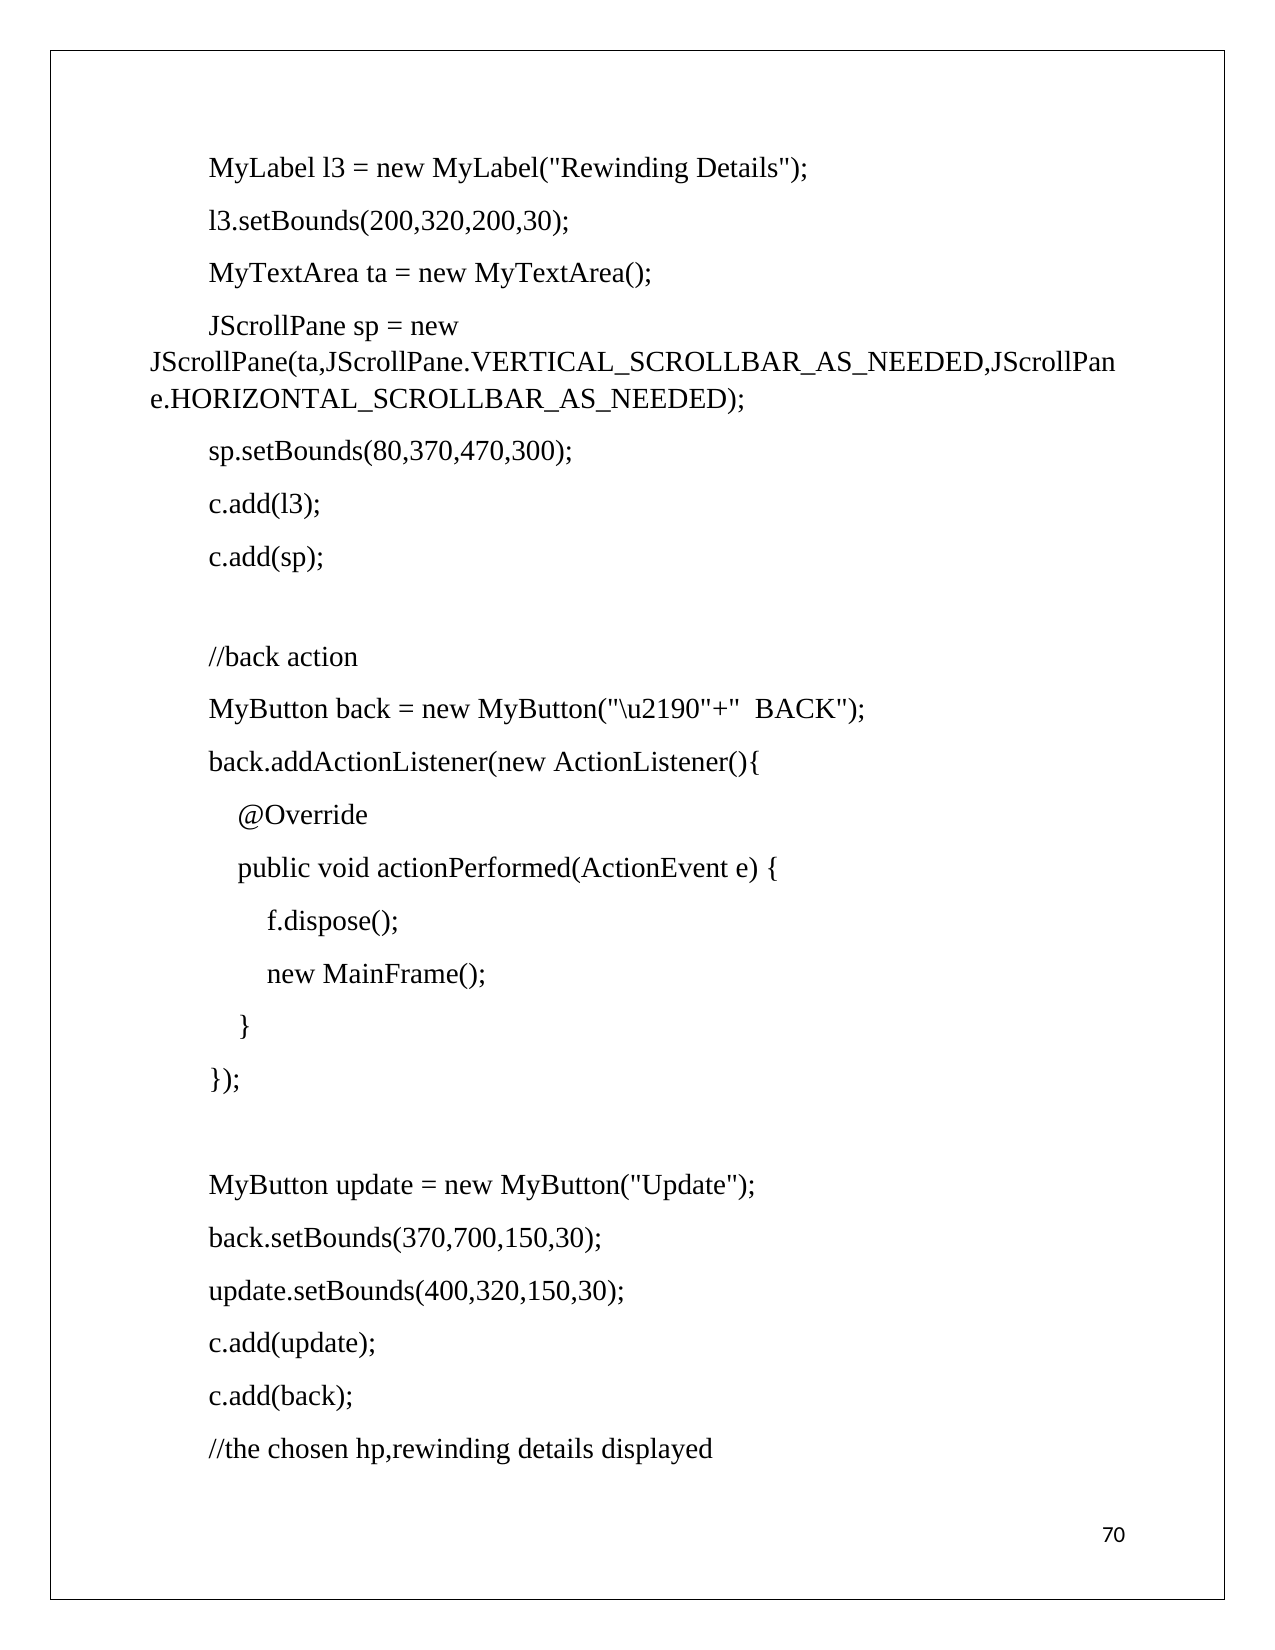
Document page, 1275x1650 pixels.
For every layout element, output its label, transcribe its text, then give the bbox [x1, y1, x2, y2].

text MyButton back = new MyButton("\u2190"+" BACK"); [150, 692, 1125, 725]
text } [150, 1008, 1125, 1042]
text c.add(sp); [150, 539, 1125, 573]
text l3.setBounds(200,320,200,30); [150, 203, 1125, 236]
text //back action [150, 639, 1125, 672]
text f.dispose(); [150, 903, 1125, 936]
text back.addActionListener(new ActionListener(){ [150, 744, 1125, 778]
text c.add(update); [150, 1325, 1125, 1359]
text update.setBounds(400,320,150,30); [150, 1273, 1125, 1306]
text JScrollPane sp = new JScrollPane(ta,JScrollPane.VERTICAL_SCROLLBAR_AS_NEEDED,JScrollPane.HORIZONTAL_SCROLLBAR_AS_NEEDED); [150, 308, 1125, 414]
text @Override [150, 797, 1125, 831]
text MyLabel l3 = new MyLabel("Rewinding Details"); [150, 150, 1125, 183]
text c.add(l3); [150, 486, 1125, 520]
text c.add(back); [150, 1378, 1125, 1412]
text MyButton update = new MyButton("Update"); [150, 1167, 1125, 1201]
text sp.setBounds(80,370,470,300); [150, 433, 1125, 467]
text new MainFrame(); [150, 956, 1125, 989]
text }); [150, 1061, 1125, 1095]
text back.setBounds(370,700,150,30); [150, 1220, 1125, 1253]
text public void actionPerformed(ActionEvent e) { [150, 850, 1125, 884]
text MyTextArea ta = new MyTextArea(); [150, 256, 1125, 289]
text //the chosen hp,rewinding details displayed [150, 1431, 1125, 1464]
